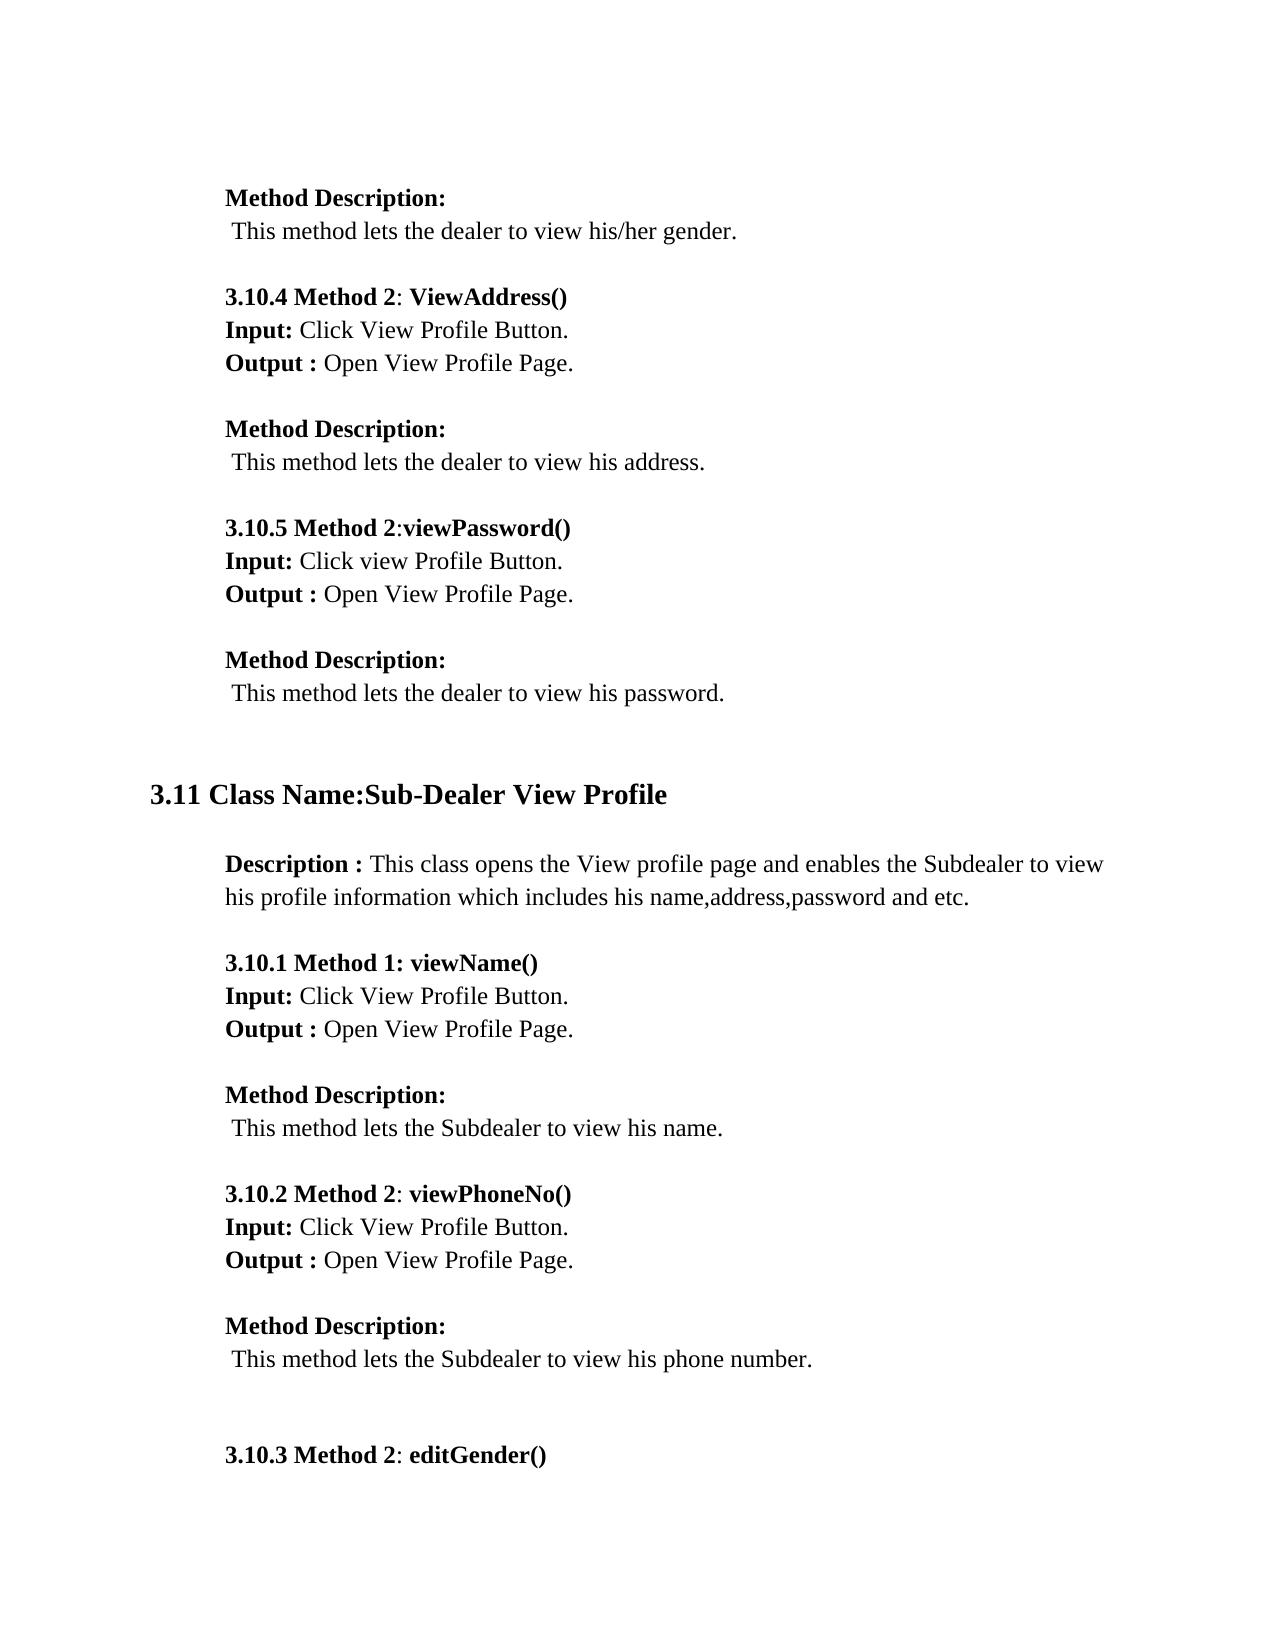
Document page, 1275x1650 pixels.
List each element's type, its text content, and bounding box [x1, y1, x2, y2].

text Input: Click View Profile Button. [150, 981, 1125, 1010]
text This method lets the Subdealer to view his phone number. [150, 1344, 1125, 1373]
text Method Description: [150, 414, 1125, 443]
text Output : Open View Profile Page. [150, 579, 1125, 608]
text Input: Click View Profile Button. [150, 1212, 1125, 1241]
text 3.11 Class Name:Sub-Dealer View Profile [150, 777, 1125, 811]
text Output : Open View Profile Page. [150, 1245, 1125, 1274]
text This method lets the dealer to view his address. [150, 447, 1125, 476]
text 3.10.3 Method 2: editGender() [150, 1441, 1125, 1469]
text This method lets the dealer to view his/her gender. [150, 216, 1125, 245]
text 3.10.4 Method 2: ViewAddress() [150, 282, 1125, 311]
text Method Description: [150, 1311, 1125, 1340]
text Input: Click view Profile Button. [150, 546, 1125, 575]
text Output : Open View Profile Page. [150, 1014, 1125, 1043]
text 3.10.2 Method 2: viewPhoneNo() [150, 1179, 1125, 1208]
text This method lets the dealer to view his password. [150, 678, 1125, 707]
text 3.10.1 Method 1: viewName() [150, 948, 1125, 977]
text 3.10.5 Method 2:viewPassword() [150, 513, 1125, 542]
text Method Description: [150, 645, 1125, 674]
text Description : This class opens the View profile page and enables the Subdealer to view his profile information which includes his name,address,password and etc. [225, 849, 1125, 911]
text Method Description: [150, 1080, 1125, 1109]
text Input: Click View Profile Button. [150, 315, 1125, 344]
text This method lets the Subdealer to view his name. [150, 1113, 1125, 1142]
text Method Description: [150, 183, 1125, 212]
text Output : Open View Profile Page. [150, 348, 1125, 377]
